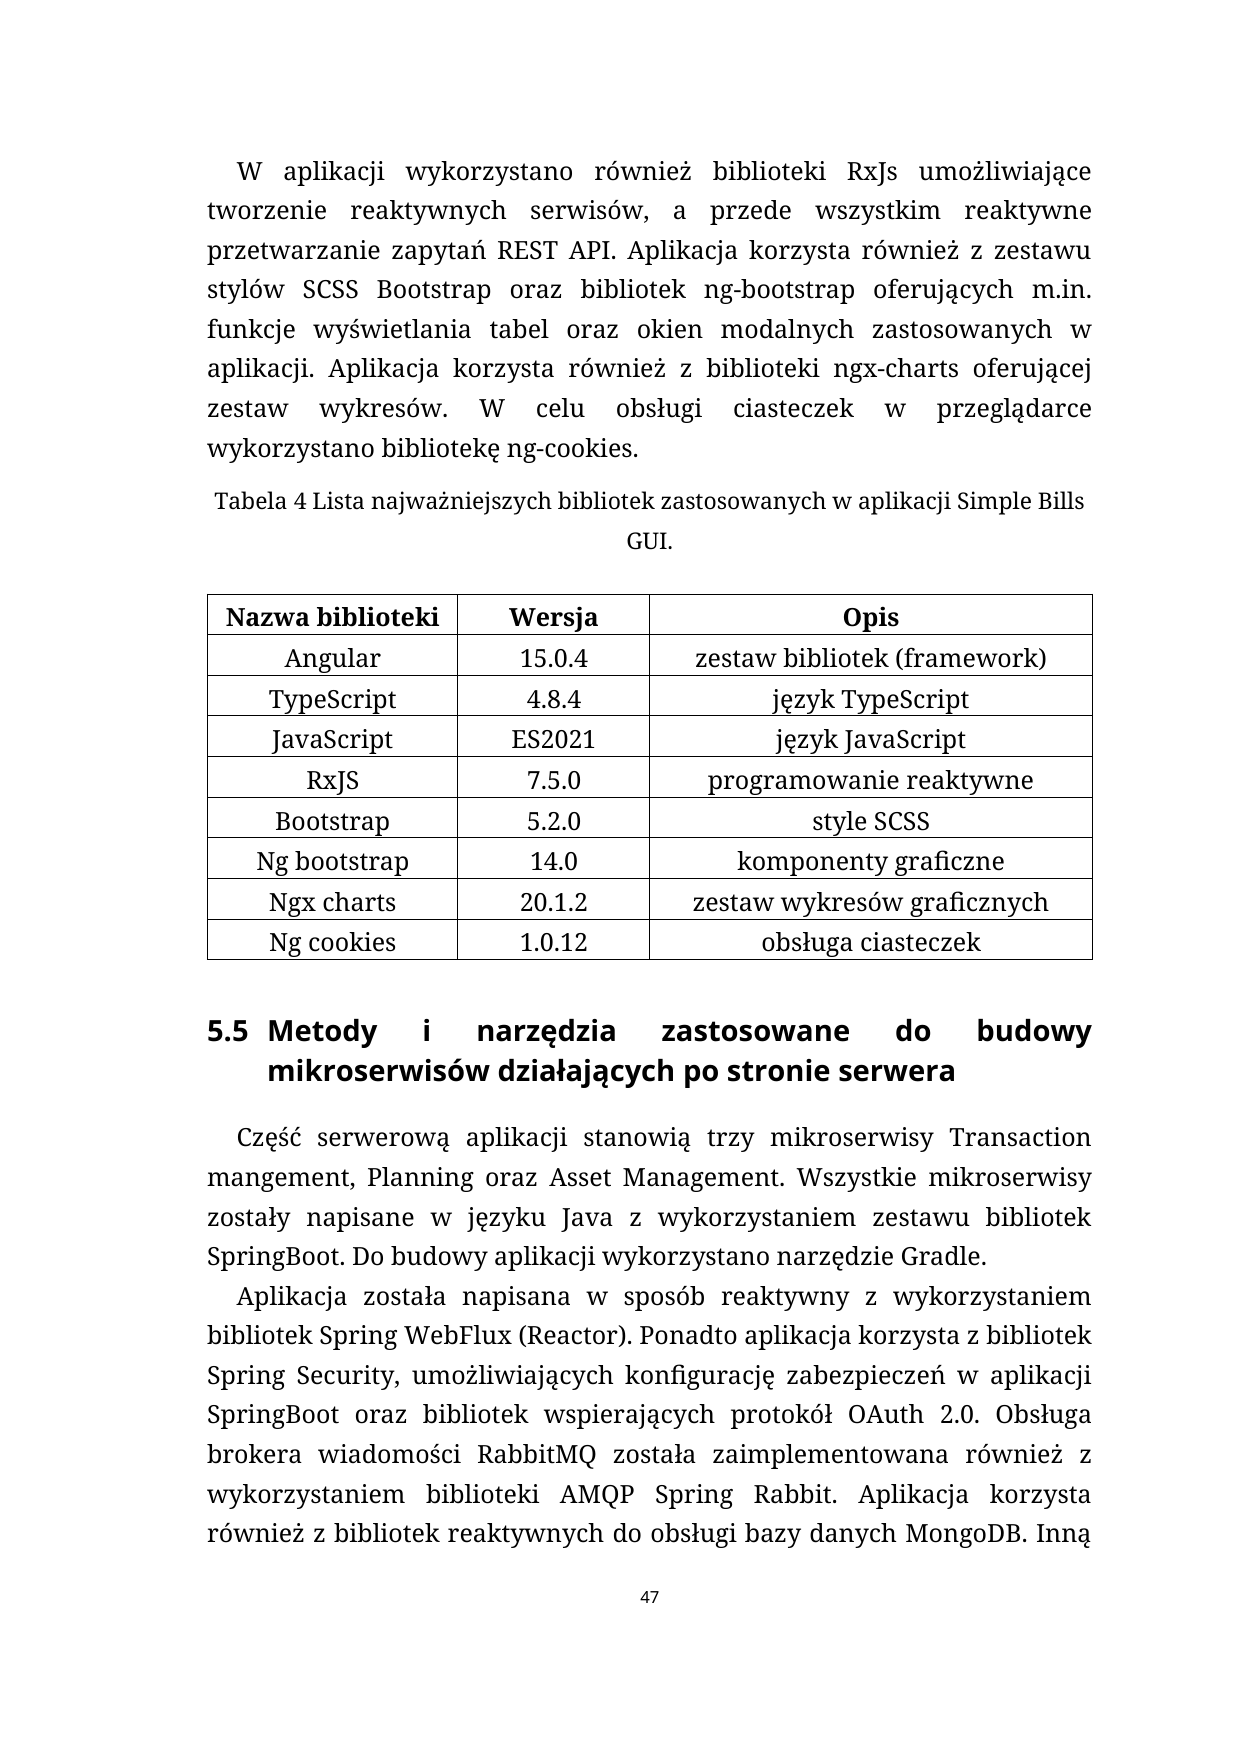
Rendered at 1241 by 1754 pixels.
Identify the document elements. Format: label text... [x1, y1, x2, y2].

table_cell 5.2.0 [458, 798, 649, 837]
table_cell zestaw wykresów graficznych [650, 879, 1092, 918]
table_cell język JavaScript [650, 716, 1092, 756]
table_cell język TypeScript [650, 676, 1092, 715]
text Część serwerową aplikacji stanowią trzy mikroserwisy Transaction mangement, Planning oraz Asset Management. Wszystkie mikroserwisy zostały napisane w języku Java z wykorzystaniem zestawu bibliotek SpringBoot. Do budowy aplikacji wykorzystano narzędzie Gradle. [207, 1114, 1092, 1273]
table_cell JavaScript [208, 716, 457, 756]
table_cell 7.5.0 [458, 757, 649, 797]
table_cell Ng cookies [208, 920, 457, 959]
subtitle Metody i narzędzia zastosowane do budowy mikroserwisów działających po stronie serwera [207, 1010, 1092, 1089]
table_cell 15.0.4 [458, 635, 649, 675]
table_cell 4.8.4 [458, 676, 649, 715]
table_cell Ngx charts [208, 879, 457, 918]
text W aplikacji wykorzystano również biblioteki RxJs umożliwiające tworzenie reaktywnych serwisów, a przede wszystkim reaktywne przetwarzanie zapytań REST API. Aplikacja korzysta również z zestawu stylów SCSS Bootstrap oraz bibliotek ng-bootstrap oferujących m.in. funkcje wyświetlania tabel oraz okien modalnych zastosowanych w aplikacji. Aplikacja korzysta również z biblioteki ngx-charts oferującej zestaw wykresów. W celu obsługi ciasteczek w przeglądarce wykorzystano bibliotekę ng-cookies. [207, 148, 1092, 464]
table_cell 20.1.2 [458, 879, 649, 918]
table_cell zestaw bibliotek (framework) [650, 635, 1092, 675]
table_cell Ng bootstrap [208, 838, 457, 878]
table_cell komponenty graficzne [650, 838, 1092, 878]
table_header Wersja [458, 595, 649, 634]
table_cell Bootstrap [208, 798, 457, 837]
table_cell Angular [208, 635, 457, 675]
table_cell programowanie reaktywne [650, 757, 1092, 797]
table_cell ES2021 [458, 716, 649, 756]
table_cell 1.0.12 [458, 920, 649, 959]
table_cell 14.0 [458, 838, 649, 878]
table_cell TypeScript [208, 676, 457, 715]
table_cell RxJS [208, 757, 457, 797]
table_cell obsługa ciasteczek [650, 920, 1092, 959]
table_header Opis [650, 595, 1092, 634]
table_cell style SCSS [650, 798, 1092, 837]
table_header Nazwa biblioteki [208, 595, 457, 634]
